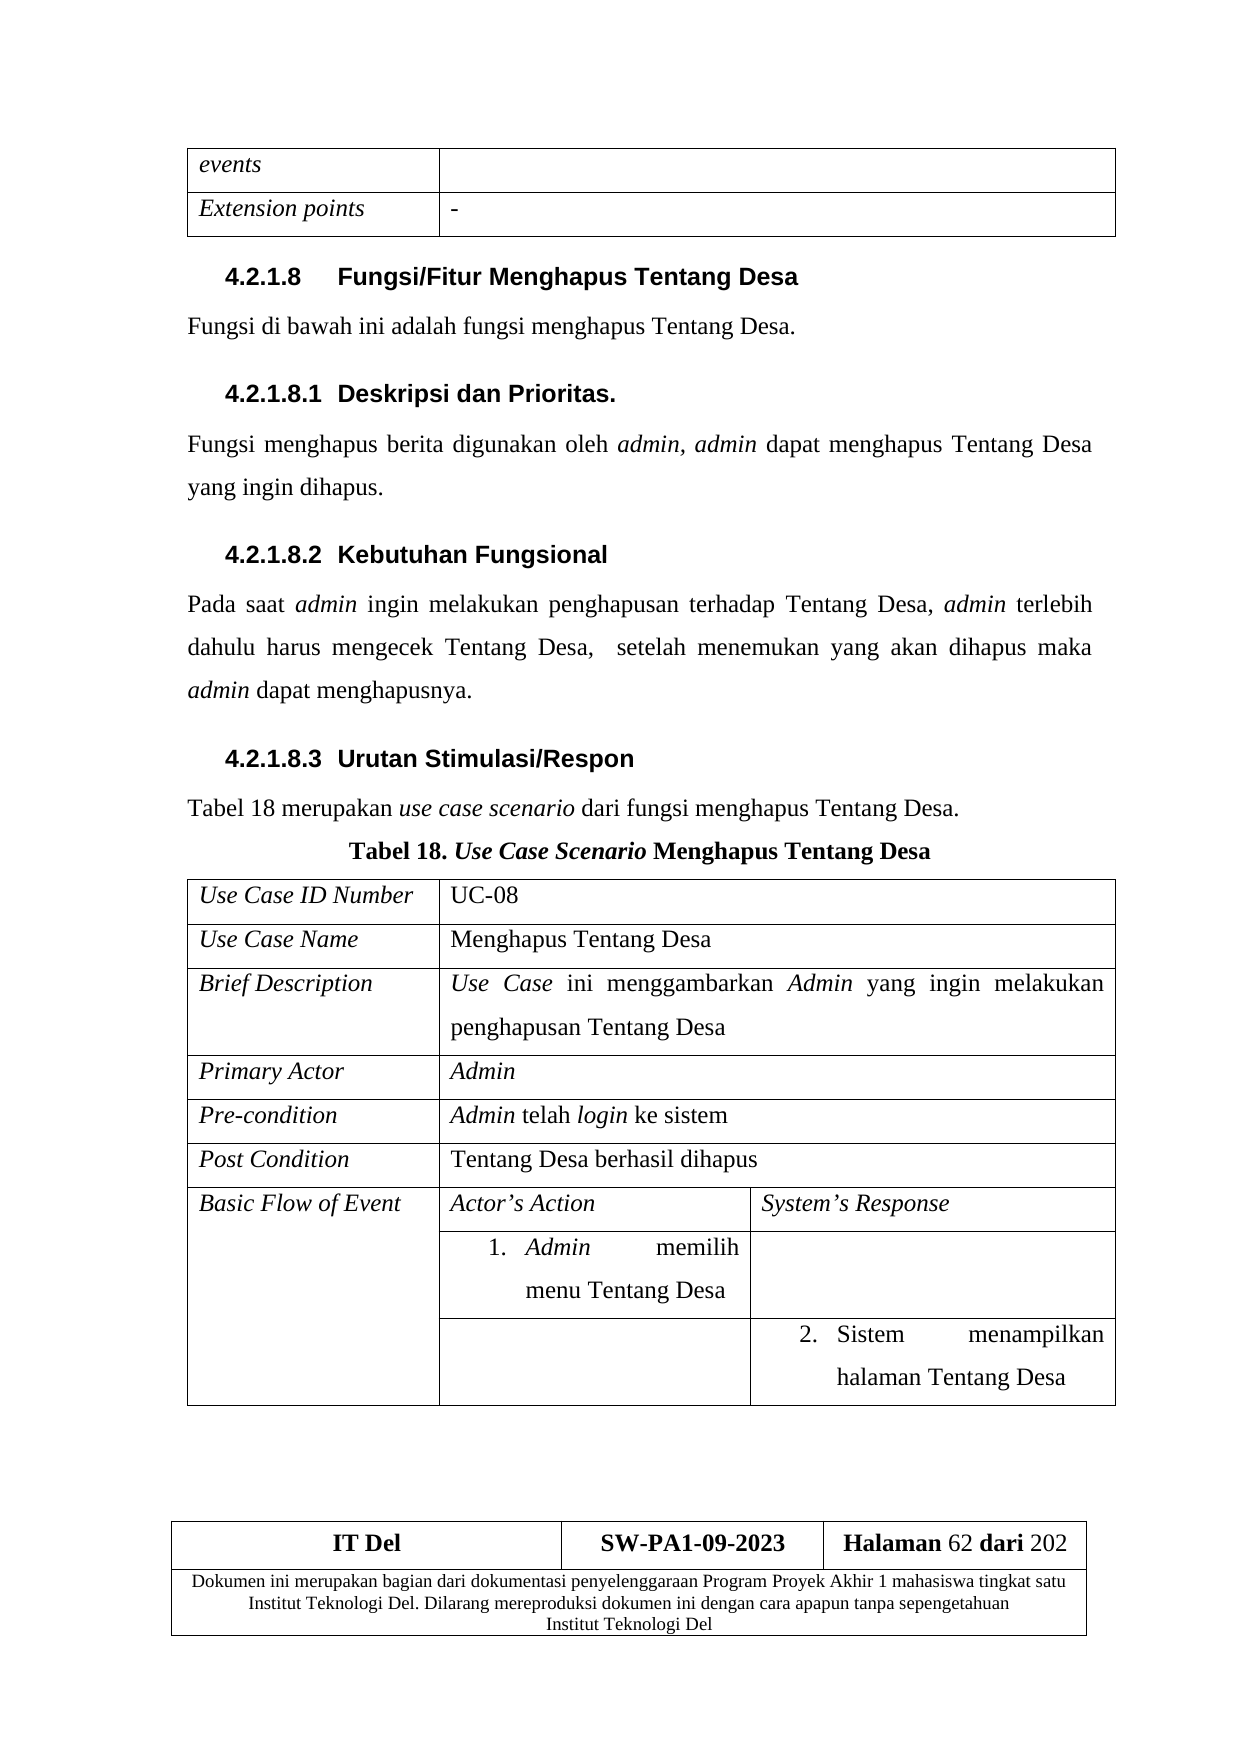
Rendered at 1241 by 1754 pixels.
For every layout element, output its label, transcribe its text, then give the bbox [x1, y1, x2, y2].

text Pada saat admin ingin melakukan penghapusan terhadap Tentang Desa, admin terlebih dahulu harus mengecek Tentang Desa, setelah menemukan yang akan dihapus maka admin dapat menghapusnya. [187, 589, 1092, 704]
text Tabel 18. Use Case Scenario Menghapus Tentang Desa [187, 836, 1092, 865]
subtitle Deskripsi dan Prioritas. [225, 379, 1092, 408]
table_cell - [440, 149, 1115, 192]
table_cell Extension points [188, 193, 439, 236]
table_cell [440, 193, 1115, 236]
table_cell Admin telah login ke sistem [440, 1100, 1115, 1143]
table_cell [188, 149, 439, 192]
text Tabel 18 merupakan use case scenario dari fungsi menghapus Tentang Desa. [187, 793, 1092, 822]
table_cell Primary Actor [188, 1056, 439, 1099]
table_cell [440, 1319, 750, 1405]
text Fungsi menghapus berita digunakan oleh admin, admin dapat menghapus Tentang Desa yang ingin dihapus. [187, 429, 1092, 501]
subtitle Fungsi/Fitur Menghapus Tentang Desa [225, 262, 1092, 291]
table_cell Tentang Desa berhasil dihapus [440, 1144, 1115, 1187]
table_cell Menghapus Tentang Desa [440, 925, 1115, 967]
table_cell Sistem menampilkan halaman Tentang Desa [751, 1319, 1115, 1405]
table_header Use Case ID Number [188, 880, 439, 923]
table_cell Actor’s Action [440, 1188, 750, 1231]
table_cell System’s Response [751, 1188, 1115, 1231]
table_header UC-08 [440, 880, 1115, 923]
table_cell Use Case Name [188, 925, 439, 967]
subtitle Kebutuhan Fungsional [225, 540, 1092, 569]
table_cell Pre-condition [188, 1100, 439, 1143]
table_cell Post Condition [188, 1144, 439, 1187]
table_cell Basic Flow of Event [188, 1188, 439, 1405]
table_cell Admin memilih menu Tentang Desa [440, 1232, 750, 1318]
subtitle Urutan Stimulasi/Respon [225, 744, 1092, 772]
table_cell [751, 1232, 1115, 1318]
text Fungsi di bawah ini adalah fungsi menghapus Tentang Desa. [187, 311, 1092, 340]
table_cell Use Case ini menggambarkan Admin yang ingin melakukan penghapusan Tentang Desa [440, 969, 1115, 1055]
table_cell Admin [440, 1056, 1115, 1099]
table_cell Brief Description [188, 969, 439, 1055]
